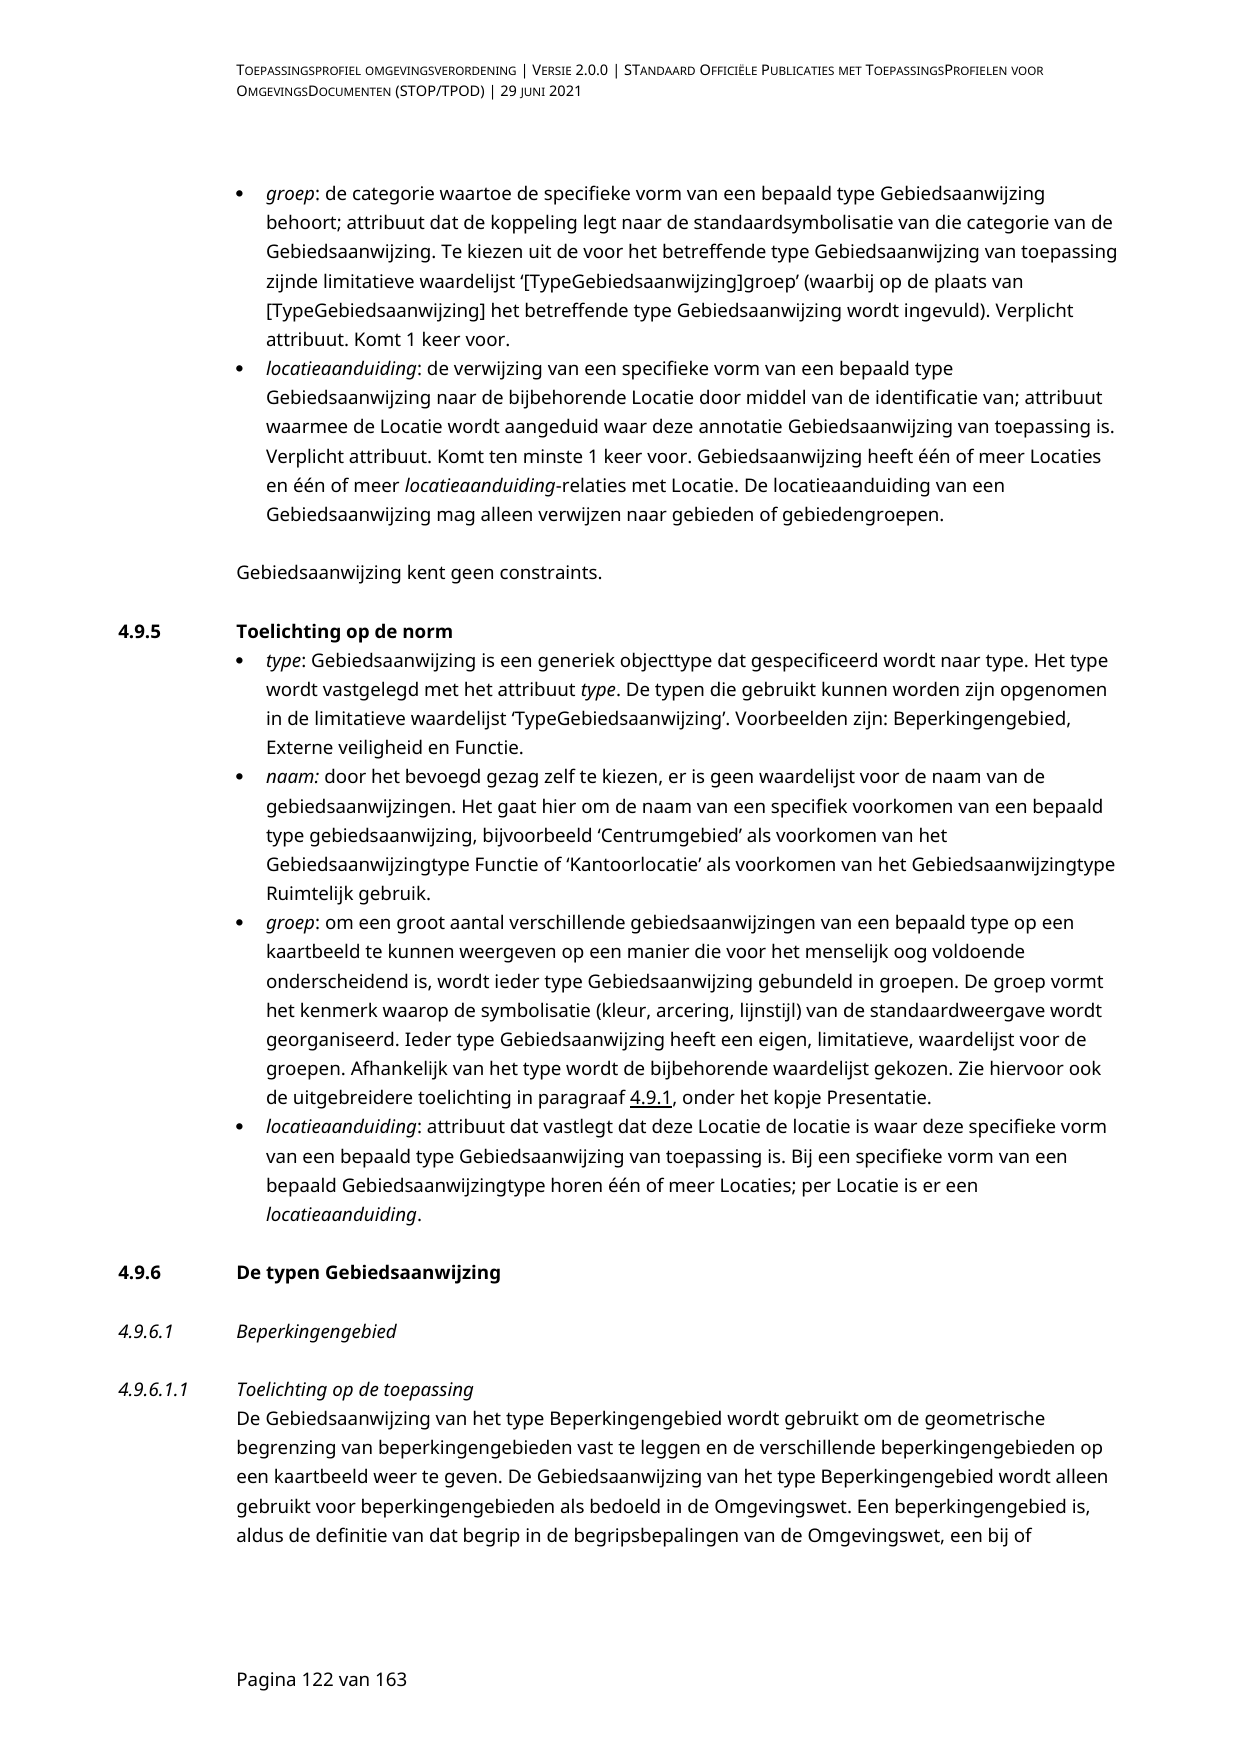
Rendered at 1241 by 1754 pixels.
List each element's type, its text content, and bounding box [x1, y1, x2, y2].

text groep: de categorie waartoe de specifieke vorm van een bepaald type Gebiedsaanwijzing behoort; attribuut dat de koppeling legt naar de standaardsymbolisatie van die categorie van de Gebiedsaanwijzing. Te kiezen uit de voor het betreffende type Gebiedsaanwijzing van toepassing zijnde limitatieve waardelijst ‘[TypeGebiedsaanwijzing]groep’ (waarbij op de plaats van [TypeGebiedsaanwijzing] het betreffende type Gebiedsaanwijzing wordt ingevuld). Verplicht attribuut. Komt 1 keer voor. [236, 177, 1122, 352]
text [236, 1402, 1122, 1548]
text locatieaanduiding: de verwijzing van een specifieke vorm van een bepaald type Gebiedsaanwijzing naar de bijbehorende Locatie door middel van de identificatie van; attribuut waarmee de Locatie wordt aangeduid waar deze annotatie Gebiedsaanwijzing van toepassing is. Verplicht attribuut. Komt ten minste 1 keer voor. Gebiedsaanwijzing heeft één of meer Locaties en één of meer locatieaanduiding-relaties met Locatie. De locatieaanduiding van een Gebiedsaanwijzing mag alleen verwijzen naar gebieden of gebiedengroepen. [236, 352, 1122, 527]
text Gebiedsaanwijzing kent geen constraints. [236, 556, 1122, 586]
subtitle De typen Gebiedsaanwijzing [118, 1256, 1122, 1286]
text naam: door het bevoegd gezag zelf te kiezen, er is geen waardelijst voor de naam van de gebiedsaanwijzingen. Het gaat hier om de naam van een specifiek voorkomen van een bepaald type gebiedsaanwijzing, bijvoorbeeld ‘Centrumgebied’ als voorkomen van het Gebiedsaanwijzingtype Functie of ‘Kantoorlocatie’ als voorkomen van het Gebiedsaanwijzingtype Ruimtelijk gebruik. [236, 761, 1122, 906]
text groep: om een groot aantal verschillende gebiedsaanwijzingen van een bepaald type op een kaartbeeld te kunnen weergeven op een manier die voor het menselijk oog voldoende onderscheidend is, wordt ieder type Gebiedsaanwijzing gebundeld in groepen. De groep vormt het kenmerk waarop de symbolisatie (kleur, arcering, lijnstijl) van de standaardweergave wordt georganiseerd. Ieder type Gebiedsaanwijzing heeft een eigen, limitatieve, waardelijst voor de groepen. Afhankelijk van het type wordt de bijbehorende waardelijst gekozen. Zie hiervoor ook de uitgebreidere toelichting in paragraaf 7.9.1, onder het kopje Presentatie. [236, 906, 1122, 1111]
subtitle Toelichting op de norm [118, 615, 1122, 644]
text type: Gebiedsaanwijzing is een generiek objecttype dat gespecificeerd wordt naar type. Het type wordt vastgelegd met het attribuut type. De typen die gebruikt kunnen worden zijn opgenomen in de limitatieve waardelijst ‘TypeGebiedsaanwijzing’. Voorbeelden zijn: Beperkingengebied, Externe veiligheid en Functie. [236, 644, 1122, 761]
subtitle Toelichting op de toepassing [118, 1373, 1122, 1402]
text locatieaanduiding: attribuut dat vastlegt dat deze Locatie de locatie is waar deze specifieke vorm van een bepaald type Gebiedsaanwijzing van toepassing is. Bij een specifieke vorm van een bepaald Gebiedsaanwijzingtype horen één of meer Locaties; per Locatie is er een locatieaanduiding. [236, 1111, 1122, 1227]
subtitle Beperkingengebied [118, 1315, 1122, 1344]
